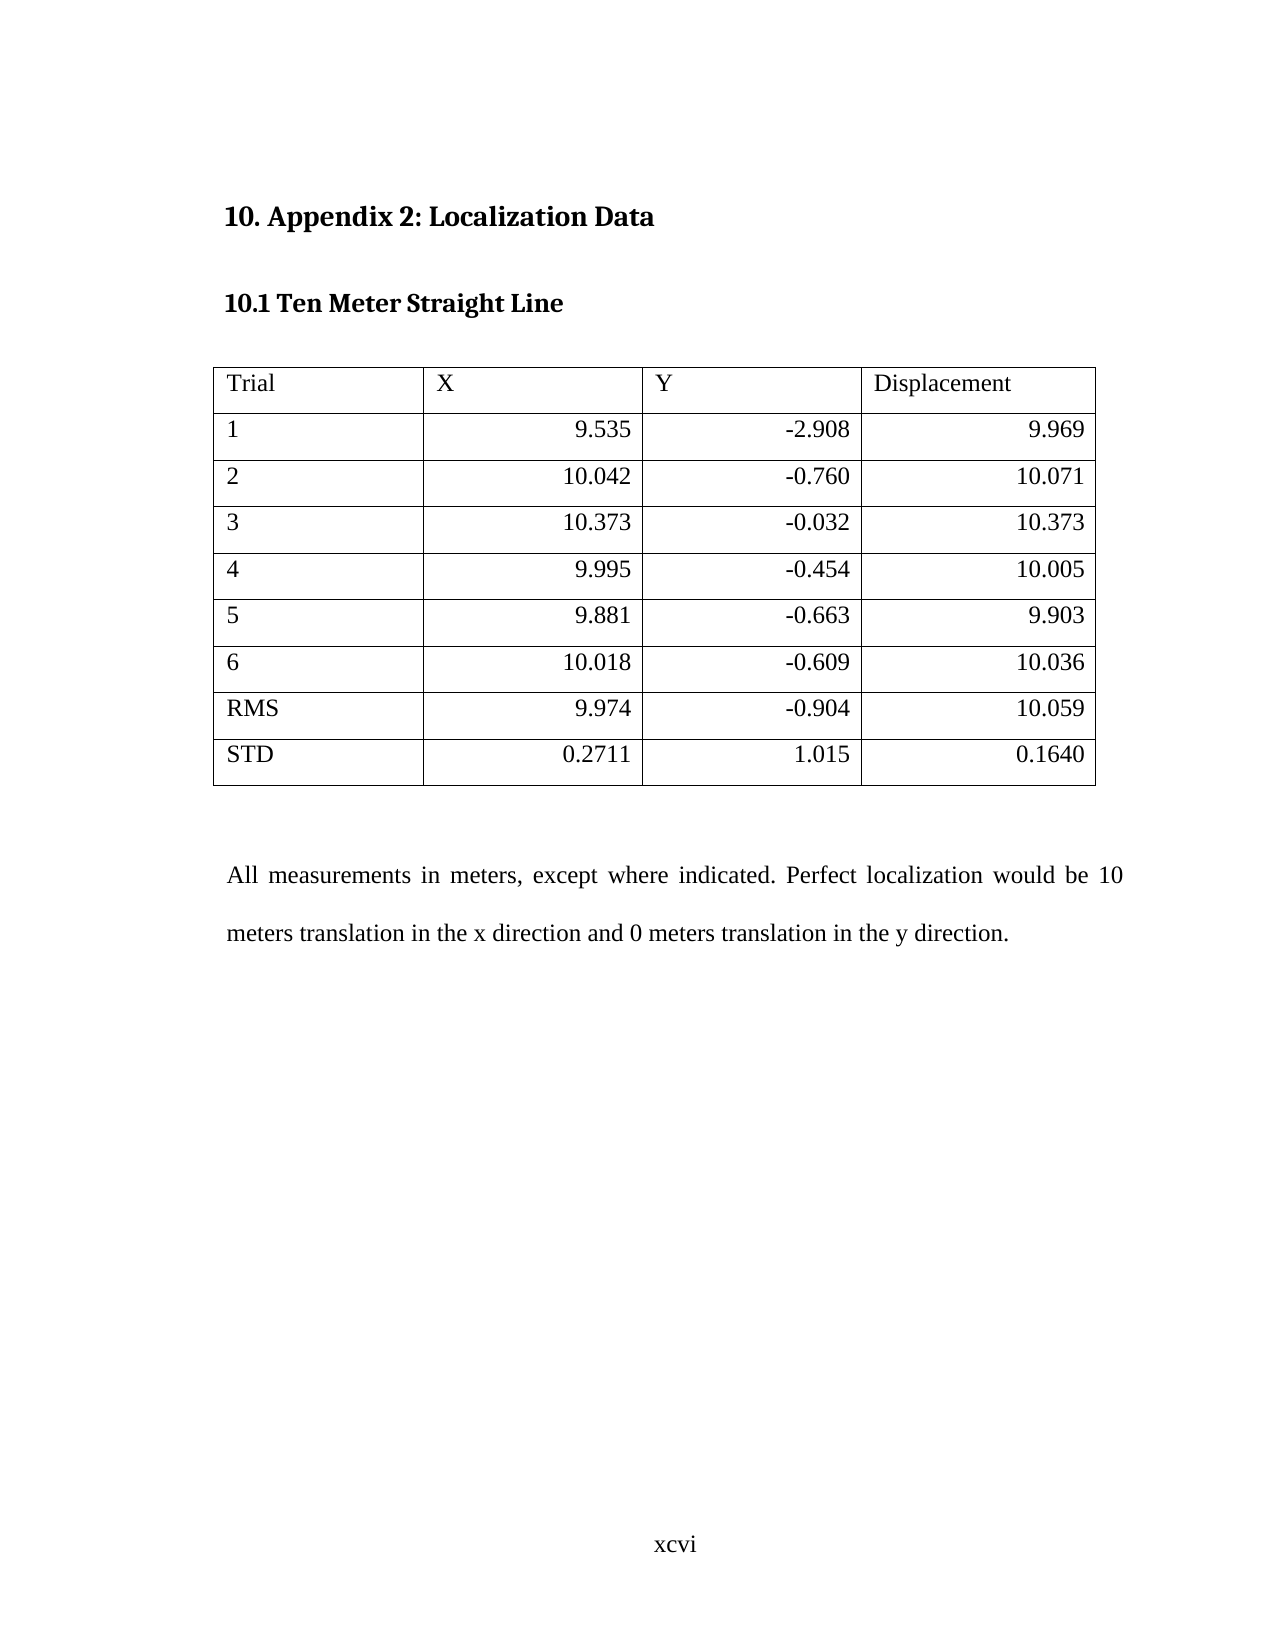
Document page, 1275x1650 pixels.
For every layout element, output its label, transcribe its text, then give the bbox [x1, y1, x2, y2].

table_cell 9.969 [862, 414, 1095, 460]
table_cell -0.663 [643, 600, 861, 646]
table_cell RMS [214, 693, 423, 738]
table_cell -0.454 [643, 554, 861, 599]
table_cell 10.018 [424, 647, 642, 692]
table_cell 4 [214, 554, 423, 599]
subtitle Appendix 2: Localization Data [225, 200, 1125, 233]
table_cell 5 [214, 600, 423, 646]
table_cell -0.760 [643, 461, 861, 506]
table_cell 9.881 [424, 600, 642, 646]
table_header Y [643, 368, 861, 413]
table_cell -0.032 [643, 507, 861, 553]
subtitle Ten Meter Straight Line [225, 288, 1125, 319]
table_header Trial [214, 368, 423, 413]
table_cell 10.036 [862, 647, 1095, 692]
table_cell 3 [214, 507, 423, 553]
table_cell 9.903 [862, 600, 1095, 646]
table_cell -0.904 [643, 693, 861, 738]
table_cell -0.609 [643, 647, 861, 692]
table_cell -2.908 [643, 414, 861, 460]
table_cell STD [214, 740, 423, 785]
table_cell 10.005 [862, 554, 1095, 599]
table_cell 9.974 [424, 693, 642, 738]
table_cell 10.373 [424, 507, 642, 553]
table_cell 10.059 [862, 693, 1095, 738]
table_cell 9.995 [424, 554, 642, 599]
table_cell 1.015 [643, 740, 861, 785]
table_cell 6 [214, 647, 423, 692]
text All measurements in meters, except where indicated. Perfect localization would be 10 meters translation in the x direction and 0 meters translation in the y direction. [226, 860, 1125, 946]
table_cell 10.042 [424, 461, 642, 506]
table_cell 10.373 [862, 507, 1095, 553]
table_cell 9.535 [424, 414, 642, 460]
table_cell 0.1640 [862, 740, 1095, 785]
table_header Displacement [862, 368, 1095, 413]
table_cell 2 [214, 461, 423, 506]
table_cell 10.071 [862, 461, 1095, 506]
table_header X [424, 368, 642, 413]
table_cell 0.2711 [424, 740, 642, 785]
table_cell 1 [214, 414, 423, 460]
